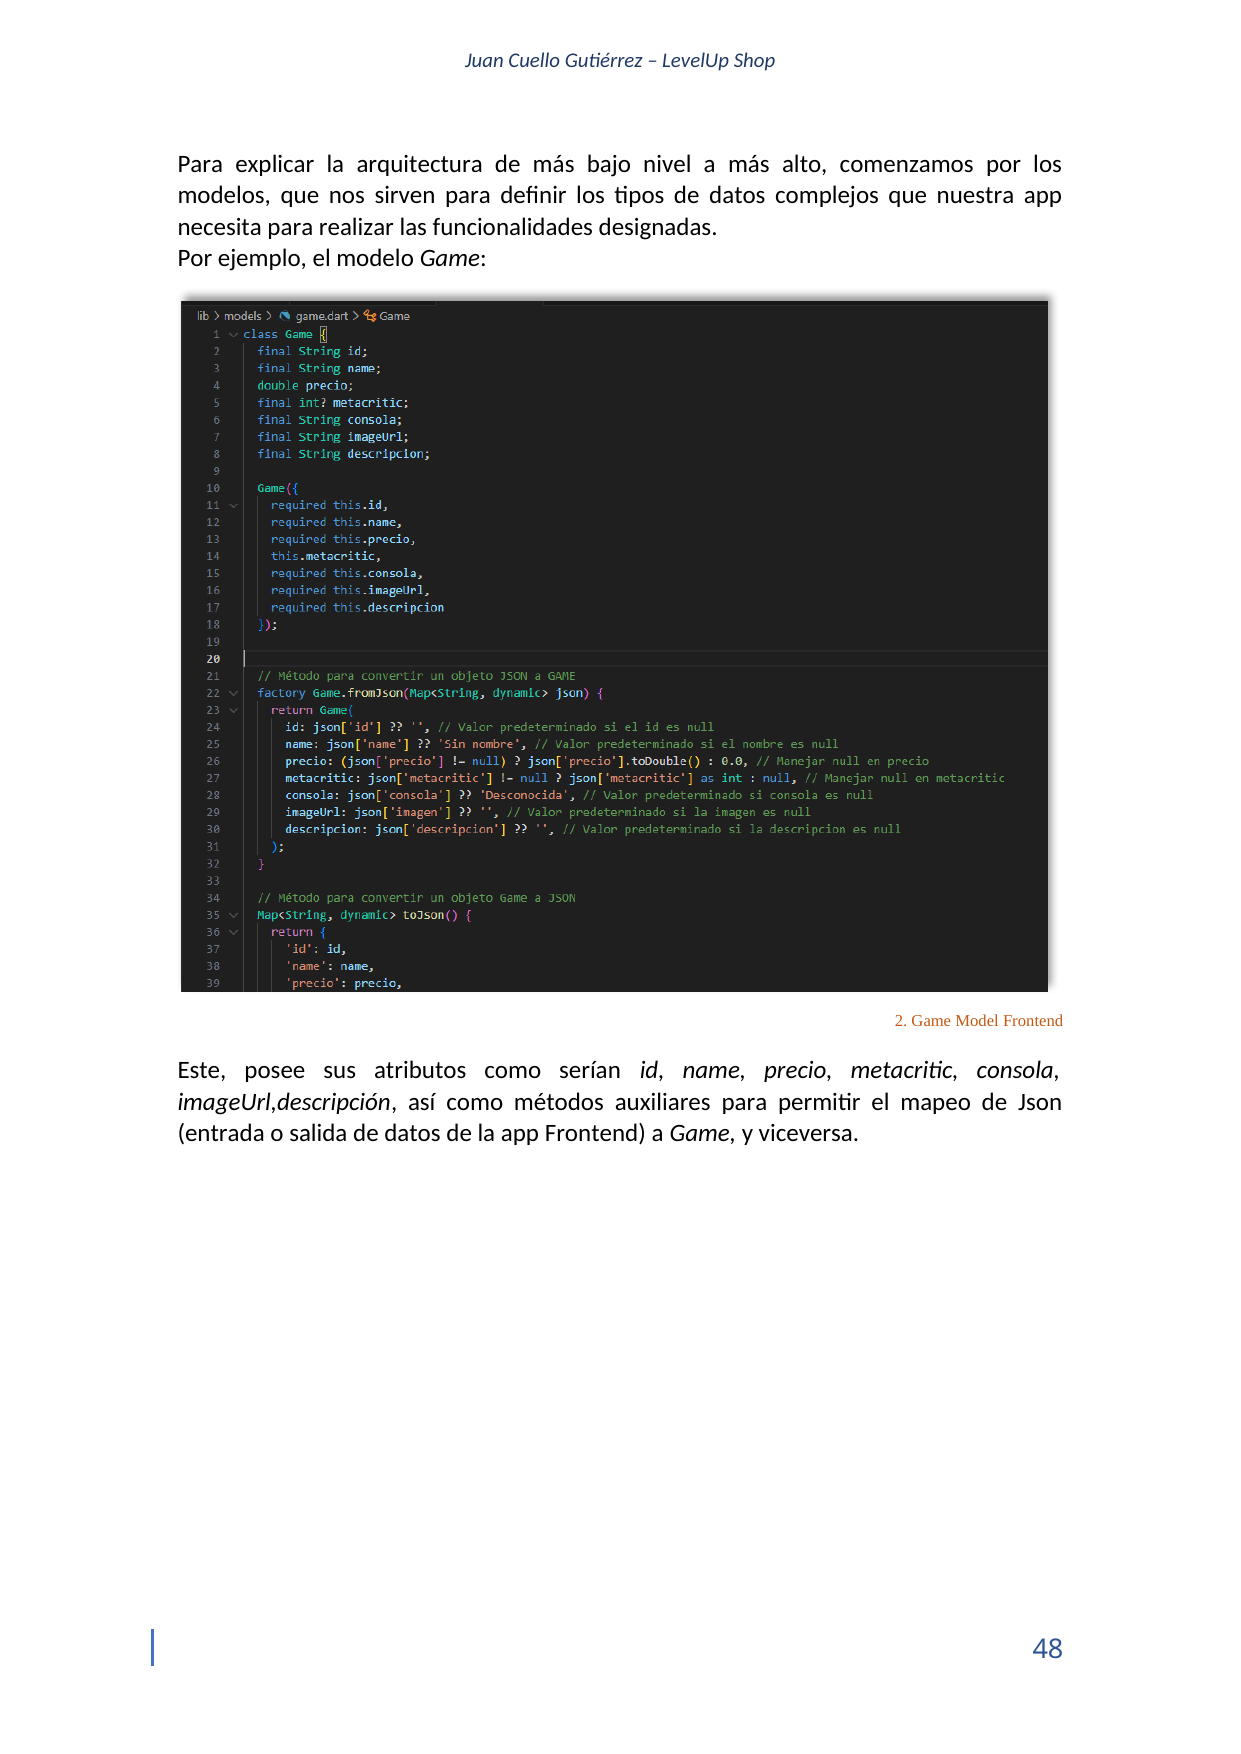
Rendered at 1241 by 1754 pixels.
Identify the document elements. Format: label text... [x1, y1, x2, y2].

text Para explicar la arquitectura de más bajo nivel a más alto, comenzamos por los modelos, que nos sirven para definir los tipos de datos complejos que nuestra app necesita para realizar las funcionalidades designadas. [177, 148, 1063, 241]
text Este, posee sus atributos como serían id, name, precio, metacritic, consola, imageUrl,descripción, así como métodos auxiliares para permitir el mapeo de Json (entrada o salida de datos de la app Frontend) a Game, y viceversa. [177, 1054, 1063, 1148]
picture [181, 301, 1048, 992]
text Por ejemplo, el modelo Game: [177, 241, 1063, 273]
